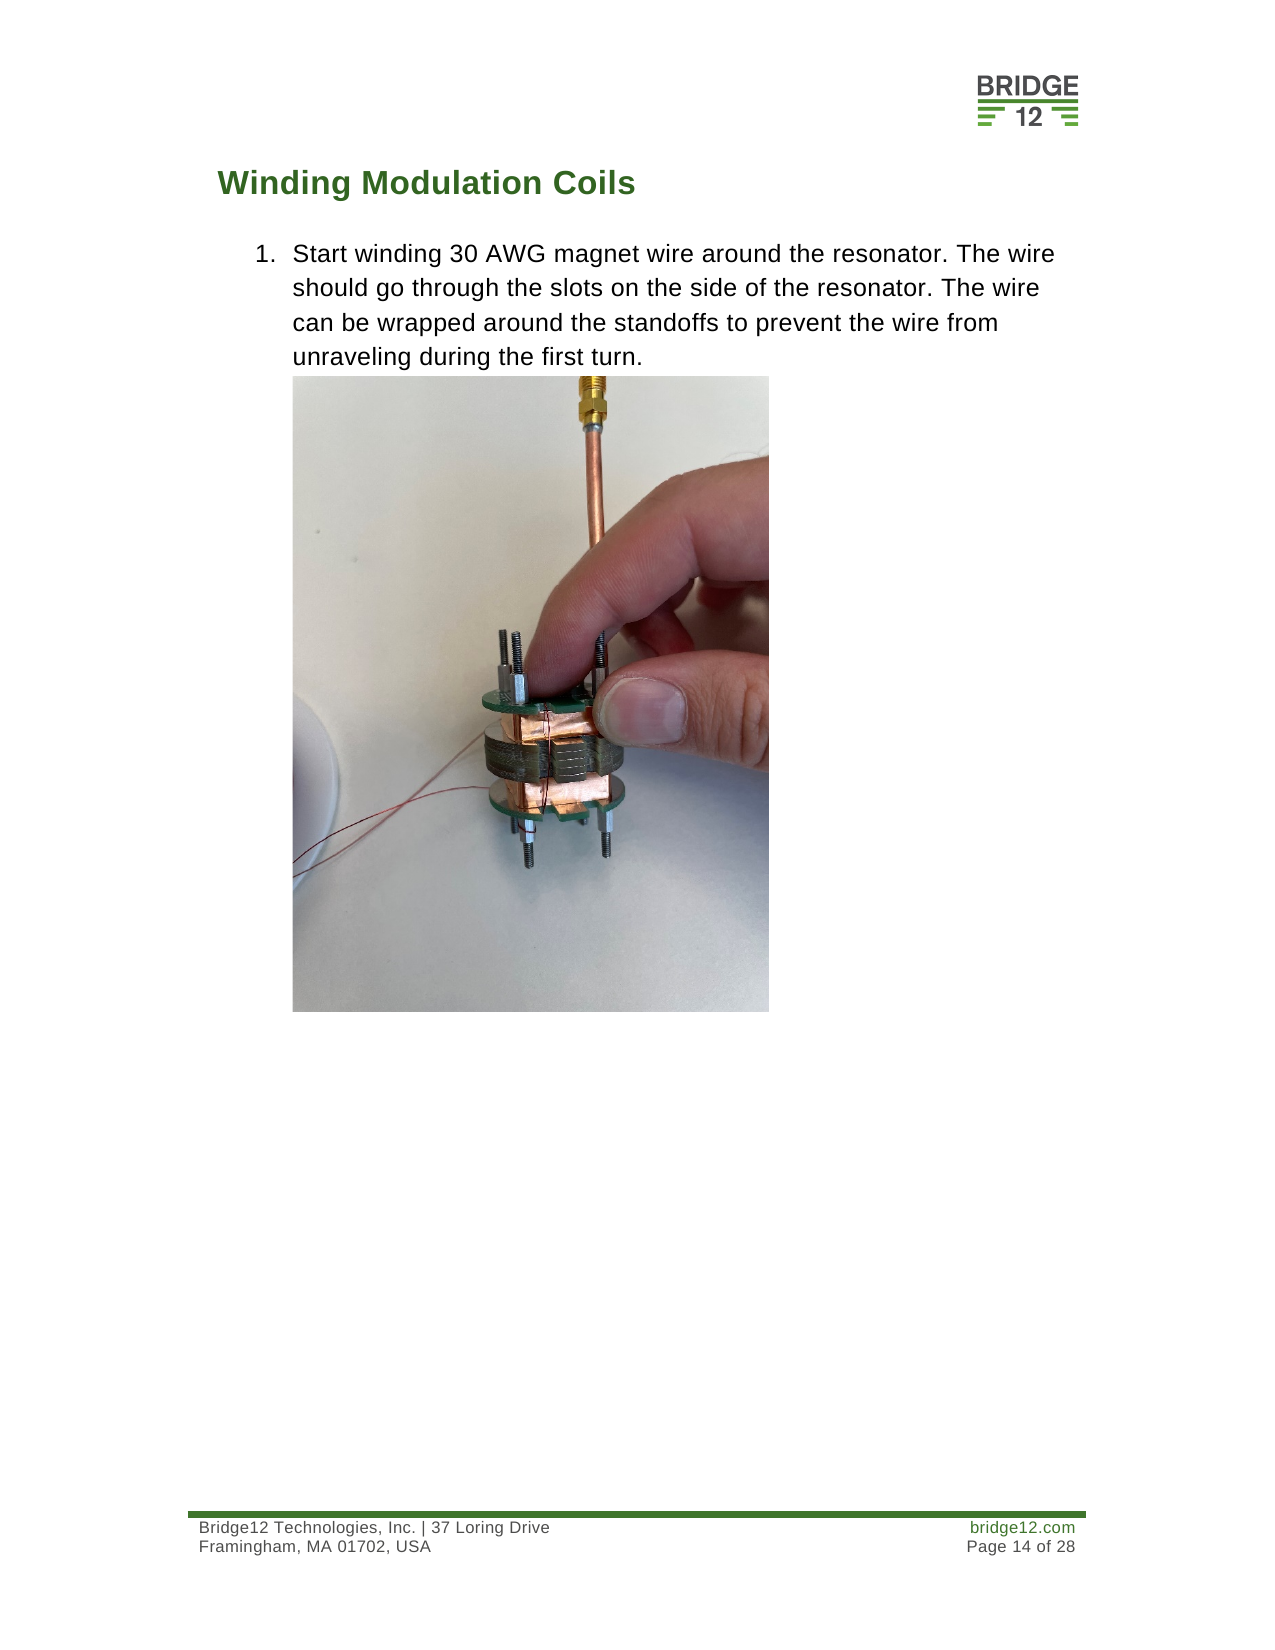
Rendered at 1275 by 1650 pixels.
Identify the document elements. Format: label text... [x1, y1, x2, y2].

picture [292, 376, 769, 1012]
list Start winding 30 AWG magnet wire around the resonator. The wire should go through the slots on the side of the resonator. The wire can be wrapped around the standoffs to prevent the wire from unraveling during the first turn. [255, 239, 1087, 371]
subtitle Winding Modulation Coils [187, 163, 1087, 201]
picture [977, 75, 1079, 126]
